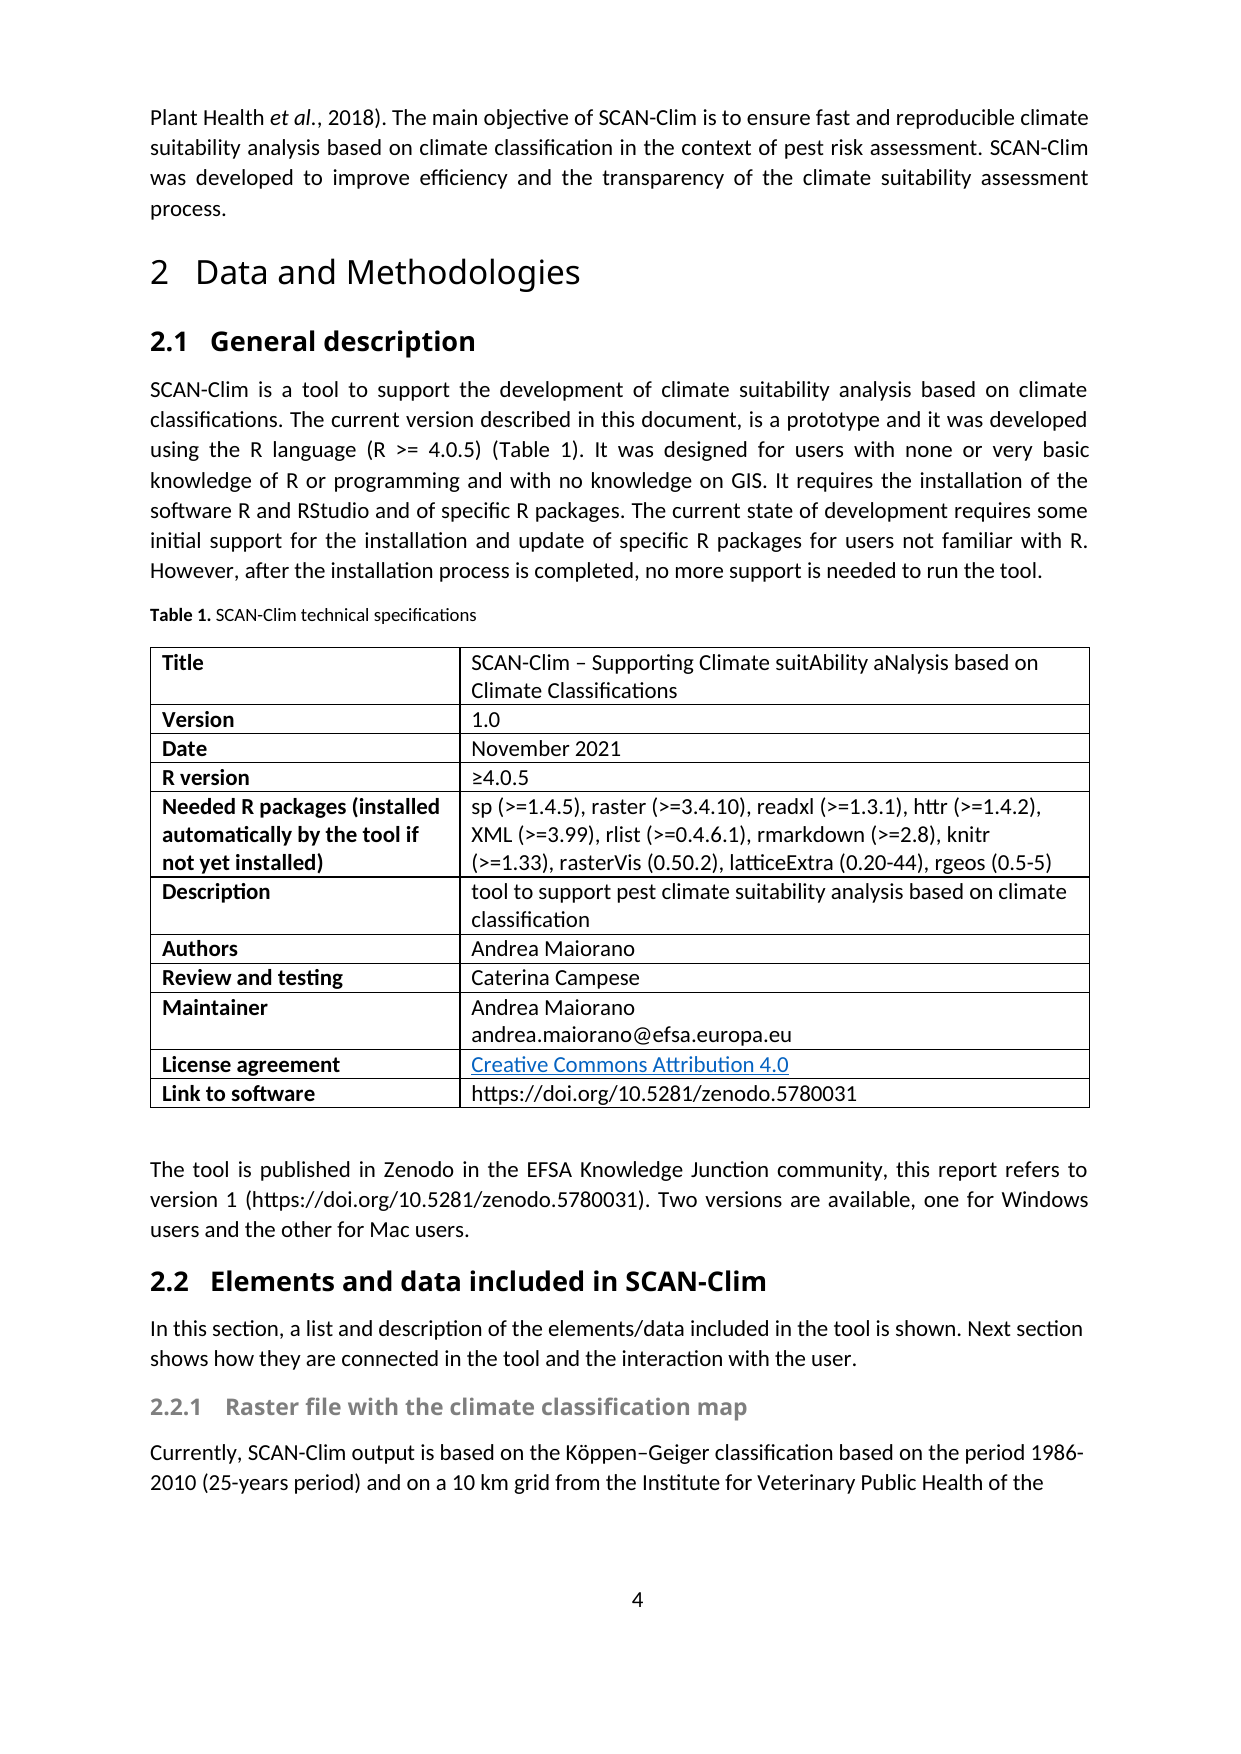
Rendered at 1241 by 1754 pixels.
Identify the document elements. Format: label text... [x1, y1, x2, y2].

table_cell Andrea Maiorano andrea.maiorano@efsa.europa.eu [461, 993, 1089, 1049]
table_cell Description [151, 878, 459, 933]
table_cell License agreement [151, 1050, 459, 1078]
table_cell November 2021 [461, 734, 1089, 762]
table_cell Link to software [151, 1079, 459, 1107]
subtitle Data and Methodologies [150, 249, 1090, 294]
table_cell 1.0 [461, 705, 1089, 733]
table_cell Date [151, 734, 459, 762]
table_cell Andrea Maiorano [461, 935, 1089, 962]
table_cell Review and testing [151, 964, 459, 992]
table_cell Version [151, 705, 459, 733]
table_cell Needed R packages (installed automatically by the tool if not yet installed) [151, 792, 459, 876]
table_cell Caterina Campese [461, 964, 1089, 992]
table_cell Authors [151, 935, 459, 962]
table_cell sp (>=1.4.5), raster (>=3.4.10), readxl (>=1.3.1), httr (>=1.4.2), XML (>=3.99), rlist (>=0.4.6.1), rmarkdown (>=2.8), knitr (>=1.33), rasterVis (0.50.2), latticeExtra (0.20-44), rgeos (0.5-5) [461, 792, 1089, 876]
text In this section, a list and description of the elements/data included in the tool is shown. Next section shows how they are connected in the tool and the interaction with the user. [150, 1314, 1090, 1372]
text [150, 1438, 1090, 1526]
subtitle General description [150, 323, 1090, 360]
table_cell tool to support pest climate suitability analysis based on climate classification [461, 878, 1089, 933]
table_cell Maintainer [151, 993, 459, 1049]
table_cell Creative Commons Attribution 4.0 [461, 1050, 1089, 1078]
table_header Title [151, 648, 459, 704]
table_cell R version [151, 763, 459, 791]
subtitle Raster file with the climate classification map [150, 1391, 1090, 1423]
table_cell https://doi.org/10.5281/zenodo.5780031 [461, 1079, 1089, 1107]
subtitle Elements and data included in SCAN-Clim [150, 1262, 1090, 1299]
table_cell ≥4.0.5 [461, 763, 1089, 791]
text SCAN-Clim is a tool to support the development of climate suitability analysis based on climate classifications. The current version described in this document, is a prototype and it was developed using the R language (R >= 4.0.5) (Table 1). It was designed for users with none or very basic knowledge of R or programming and with no knowledge on GIS. It requires the installation of the software R and RStudio and of specific R packages. The current state of development requires some initial support for the installation and update of specific R packages for users not familiar with R. However, after the installation process is completed, no more support is needed to run the tool. [150, 375, 1090, 584]
text The tool is published in Zenodo in the EFSA Knowledge Junction community, this report refers to version 1 (https://doi.org/10.5281/zenodo.5780031). Two versions are available, one for Windows users and the other for Mac users. [150, 1155, 1090, 1243]
table_header SCAN-Clim – Supporting Climate suitAbility aNalysis based on Climate Classifications [461, 648, 1089, 704]
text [150, 103, 1090, 222]
